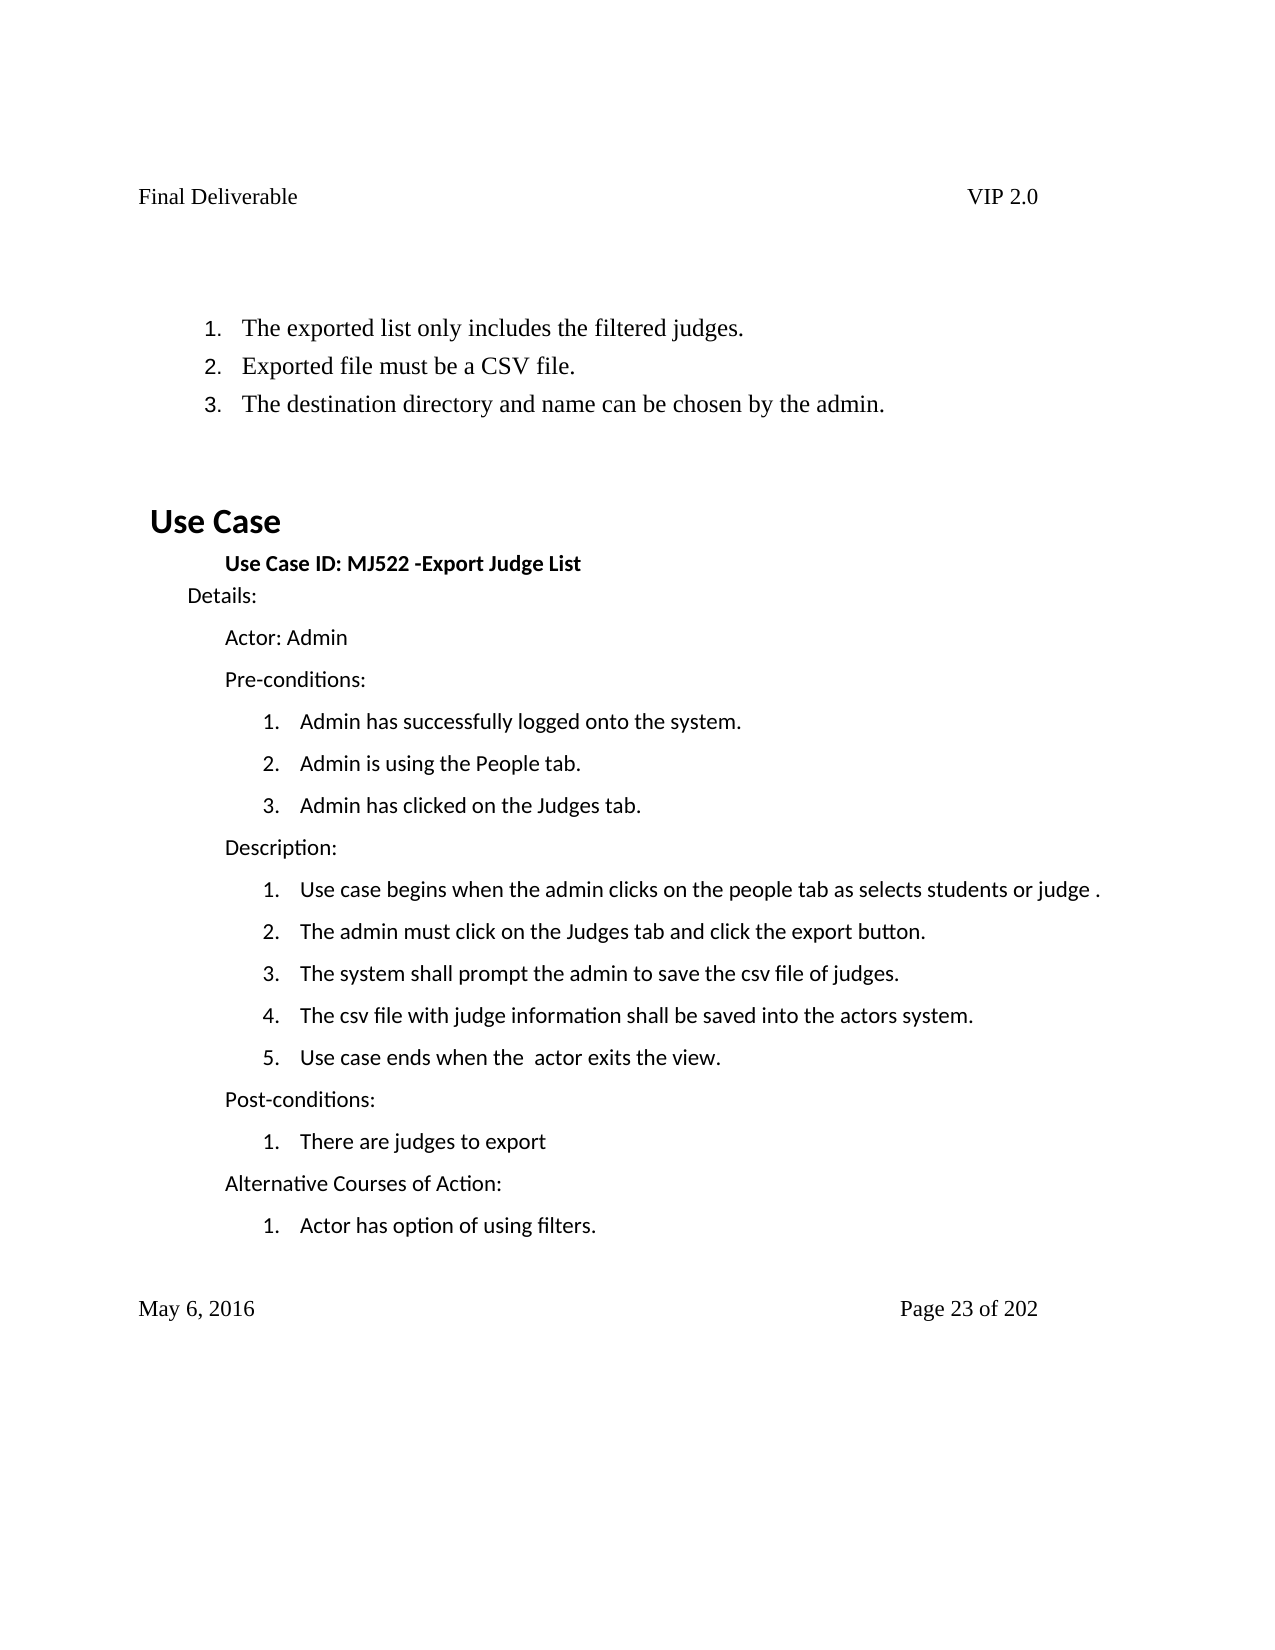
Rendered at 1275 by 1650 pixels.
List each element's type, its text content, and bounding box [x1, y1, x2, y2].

text Use Case [150, 499, 1125, 543]
text Details: [187, 581, 1125, 609]
list The csv file with judge information shall be saved into the actors system. [262, 1001, 1125, 1029]
text Alternative Courses of Action: [187, 1169, 1125, 1197]
text Use Case ID: MJ522 -Export Judge List [150, 549, 1125, 577]
list Use case begins when the admin clicks on the people tab as selects students or judge . [262, 875, 1125, 903]
list Admin is using the People tab. [262, 749, 1125, 777]
list The system shall prompt the admin to save the csv file of judges. [262, 959, 1125, 987]
list The exported list only includes the filtered judges. [204, 313, 1125, 342]
text Post-conditions: [187, 1085, 1125, 1113]
list Admin has clicked on the Judges tab. [262, 791, 1125, 819]
list The admin must click on the Judges tab and click the export button. [262, 917, 1125, 945]
list Use case ends when the actor exits the view. [262, 1043, 1125, 1071]
list Admin has successfully logged onto the system. [262, 707, 1125, 735]
text Pre-conditions: [187, 665, 1125, 693]
text Actor: Admin [187, 623, 1125, 651]
list The destination directory and name can be chosen by the admin. [204, 389, 1125, 418]
list There are judges to export [262, 1127, 1125, 1155]
list Exported file must be a CSV file. [204, 351, 1125, 380]
text Description: [187, 833, 1125, 861]
list Actor has option of using filters. [262, 1211, 1125, 1239]
